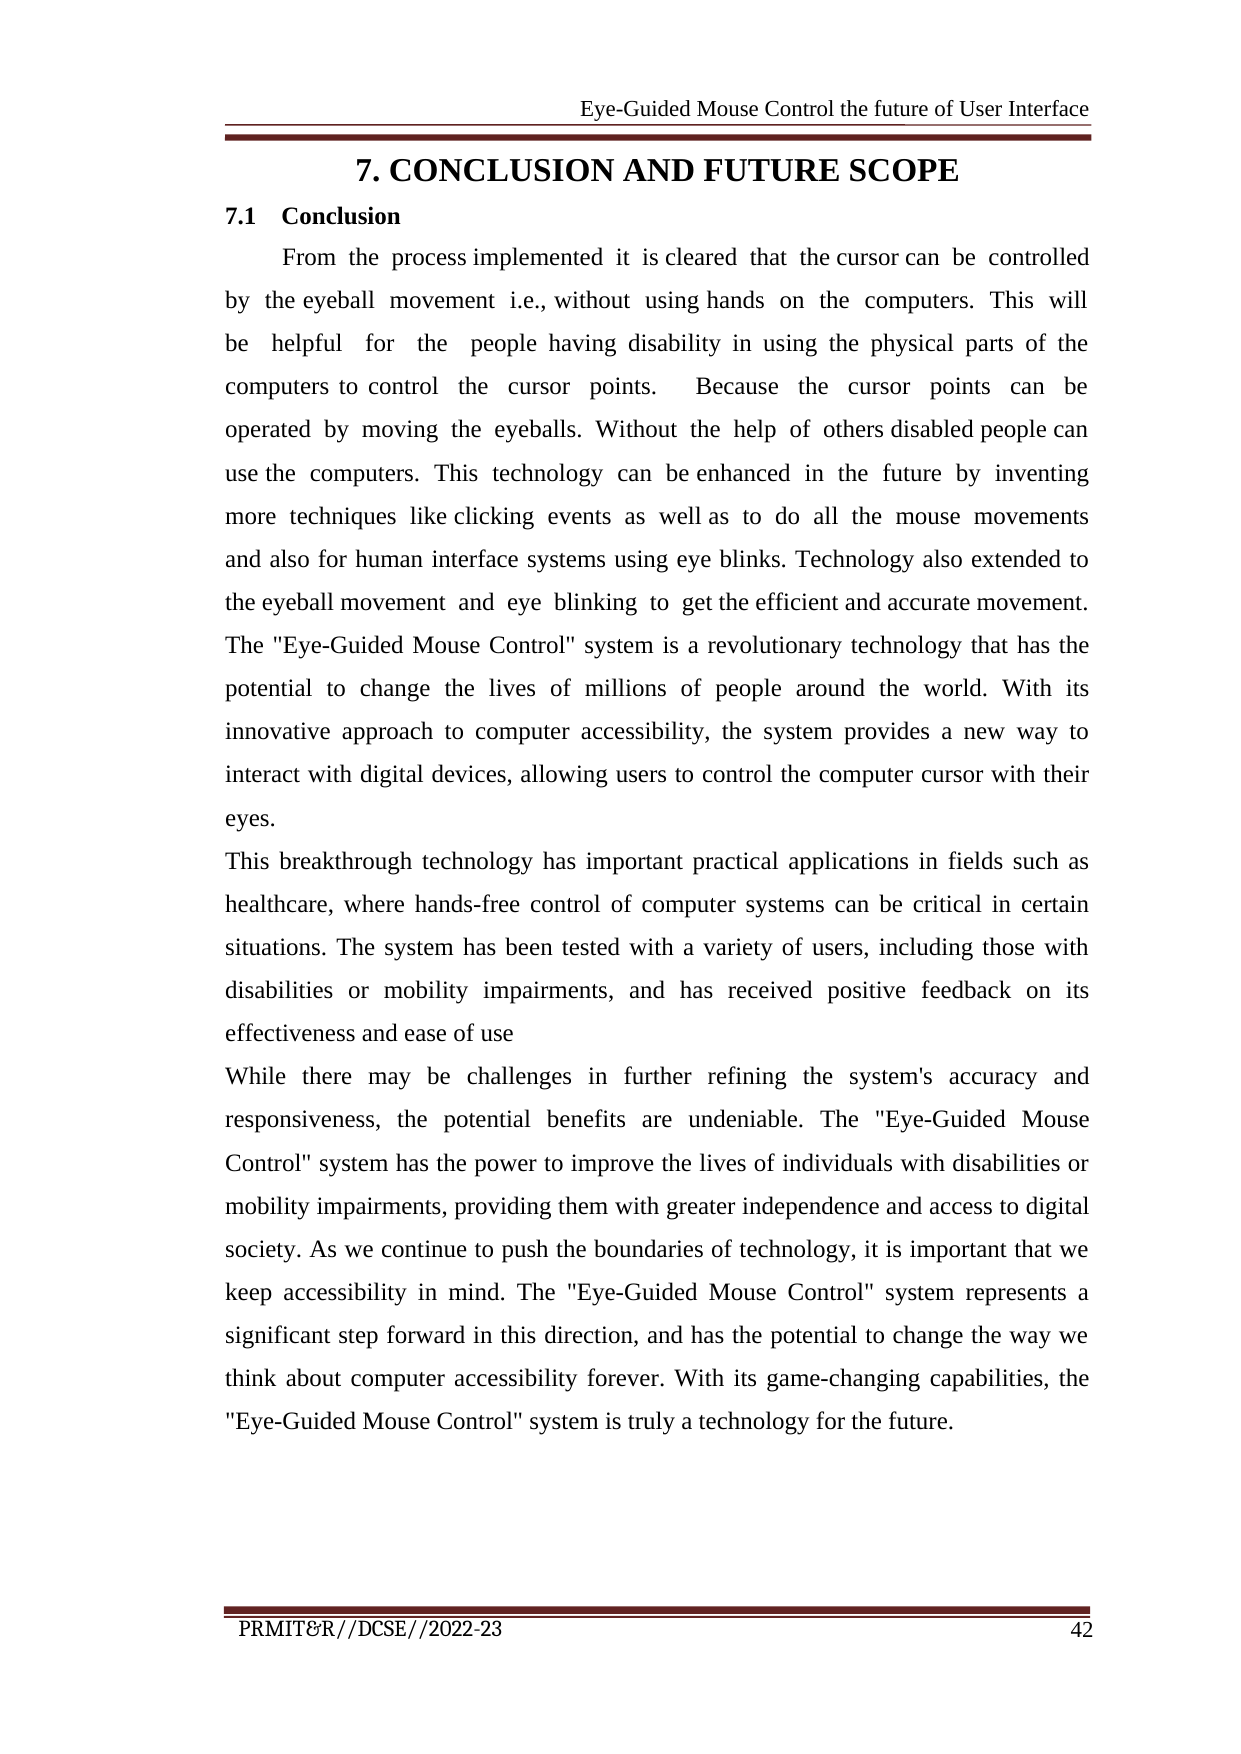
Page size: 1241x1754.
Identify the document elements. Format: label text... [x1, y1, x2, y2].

text While there may be challenges in further refining the system's accuracy and responsiveness, the potential benefits are undeniable. The "Eye-Guided Mouse Control" system has the power to improve the lives of individuals with disabilities or mobility impairments, providing them with greater independence and access to digital society. As we continue to push the boundaries of technology, it is important that we keep accessibility in mind. The "Eye-Guided Mouse Control" system represents a significant step forward in this direction, and has the potential to change the way we think about computer accessibility forever. With its game-changing capabilities, the "Eye-Guided Mouse Control" system is truly a technology for the future. [225, 1061, 1090, 1435]
subtitle 7.1 Conclusion [225, 201, 1090, 229]
subtitle 7. CONCLUSION AND FUTURE SCOPE [225, 150, 1090, 188]
text This breakthrough technology has important practical applications in fields such as healthcare, where hands-free control of computer systems can be critical in certain situations. The system has been tested with a variety of users, including those with disabilities or mobility impairments, and has received positive feedback on its effectiveness and ease of use [225, 846, 1090, 1047]
text From the process implemented it is cleared that the cursor can be controlled by the eyeball movement i.e., without using hands on the computers. This will be helpful for the people having disability in using the physical parts of the computers to control the cursor points. Because the cursor points can be operated by moving the eyeballs. Without the help of others disabled people can use the computers. This technology can be enhanced in the future by inventing more techniques like clicking events as well as to do all the mouse movements and also for human interface systems using eye blinks. Technology also extended to the eyeball movement and eye blinking to get the efficient and accurate movement. [225, 242, 1090, 616]
text The "Eye-Guided Mouse Control" system is a revolutionary technology that has the potential to change the lives of millions of people around the world. With its innovative approach to computer accessibility, the system provides a new way to interact with digital devices, allowing users to control the computer cursor with their eyes. [225, 630, 1090, 831]
